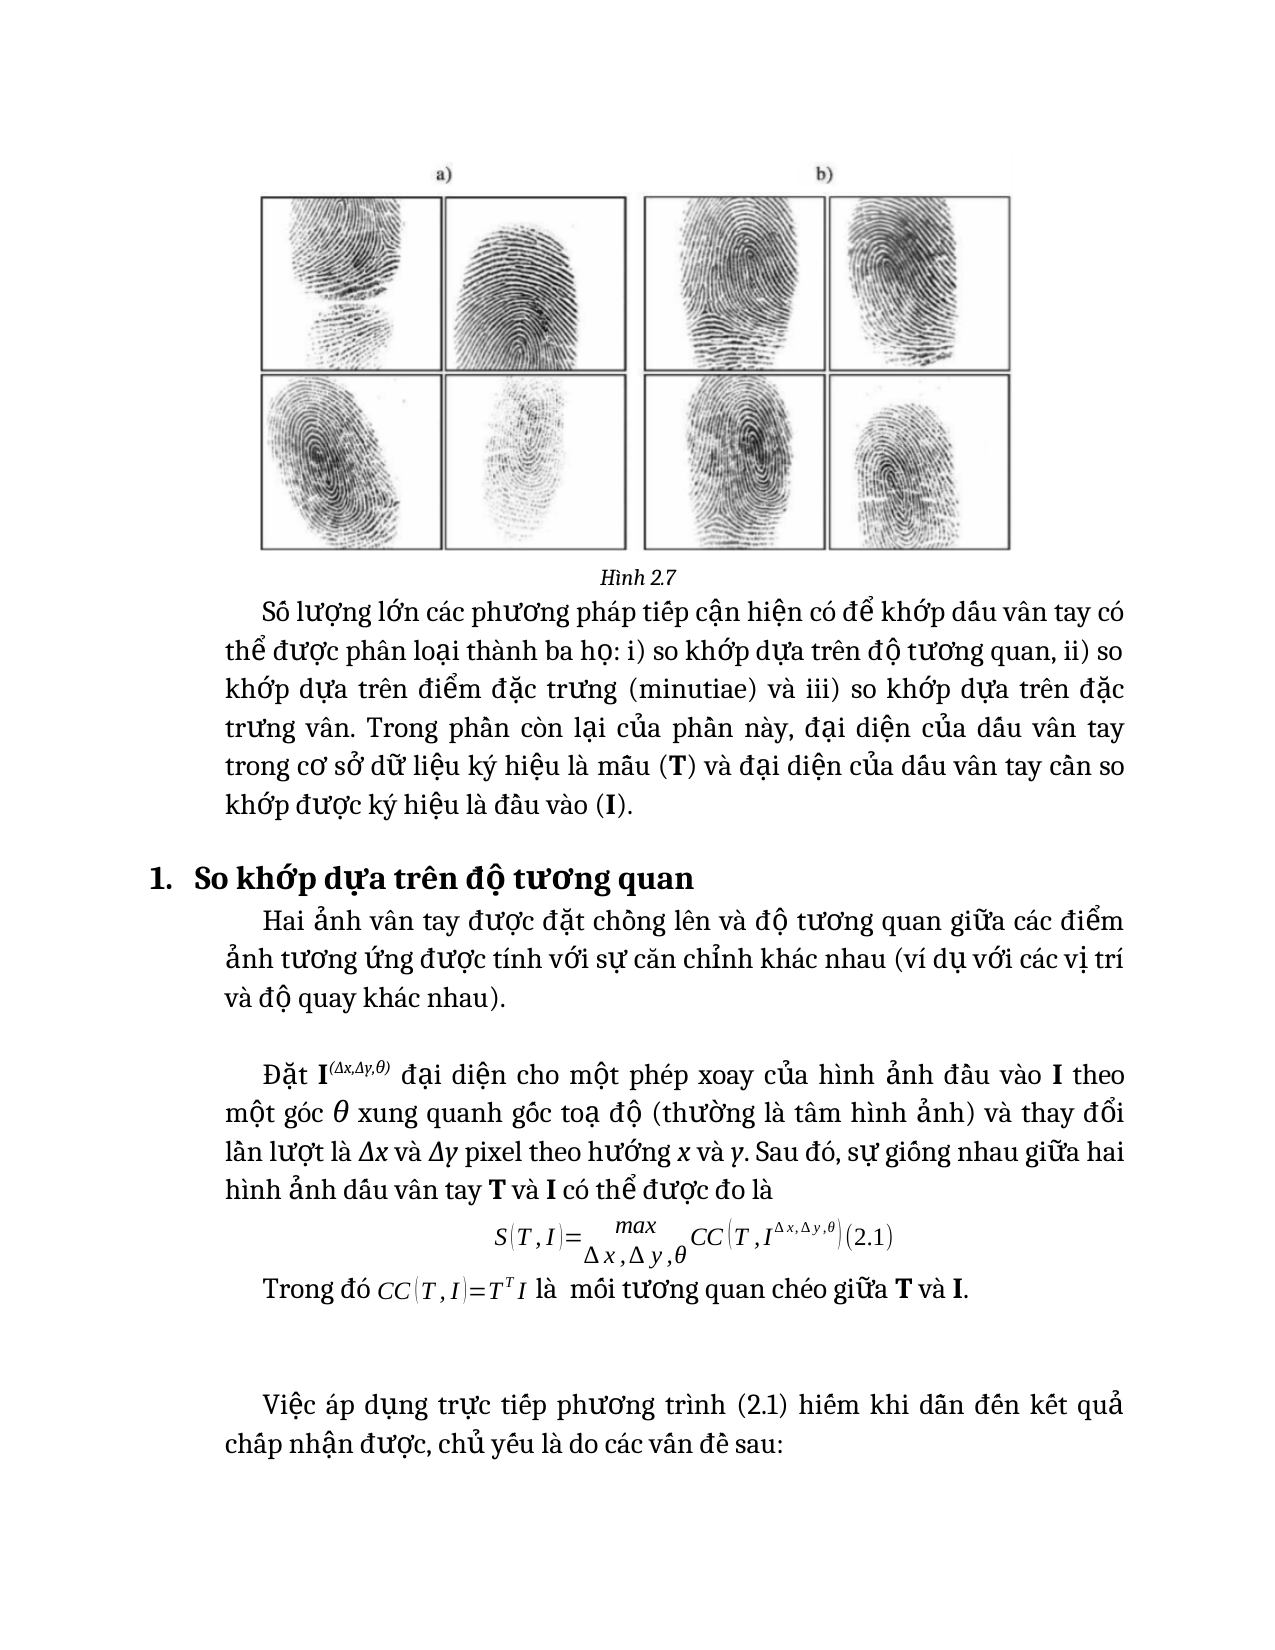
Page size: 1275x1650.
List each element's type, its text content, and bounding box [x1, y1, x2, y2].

text Việc áp dụng trực tiếp phương trình (2.1) hiếm khi dẫn đến kết quả chấp nhận được, chủ yếu là do các vấn đề sau: [225, 1388, 1125, 1460]
text Đặt I(∆x,∆y,θ) đại diện cho một phép xoay của hình ảnh đầu vào I theo một góc θ xung quanh gốc toạ độ (thường là tâm hình ảnh) và thay đổi lần lượt là ∆x và ∆y pixel theo hướng x và y. Sau đó, sự giống nhau giữa hai hình ảnh dấu vân tay T và I có thể được đo là [225, 1058, 1125, 1207]
text Trong đó là mối tương quan chéo giữa T và I. [225, 1273, 1125, 1306]
picture [255, 150, 1020, 561]
text Hai ảnh vân tay được đặt chồng lên và độ tương quan giữa các điểm ảnh tương ứng được tính với sự căn chỉnh khác nhau (ví dụ với các vị trí và độ quay khác nhau). [225, 904, 1125, 1014]
text Số lượng lớn các phương pháp tiếp cận hiện có để khớp dấu vân tay có thể được phân loại thành ba họ: i) so khớp dựa trên độ tương quan, ii) so khớp dựa trên điểm đặc trưng (minutiae) và iii) so khớp dựa trên đặc trưng vân. Trong phần còn lại của phần này, đại diện của dấu vân tay trong cơ sở dữ liệu ký hiệu là mẫu (T) và đại diện của dấu vân tay cần so khớp được ký hiệu là đầu vào (I). [225, 595, 1125, 822]
text Hình 2.7 [150, 565, 1125, 591]
list So khớp dựa trên độ tương quan [150, 859, 1125, 898]
